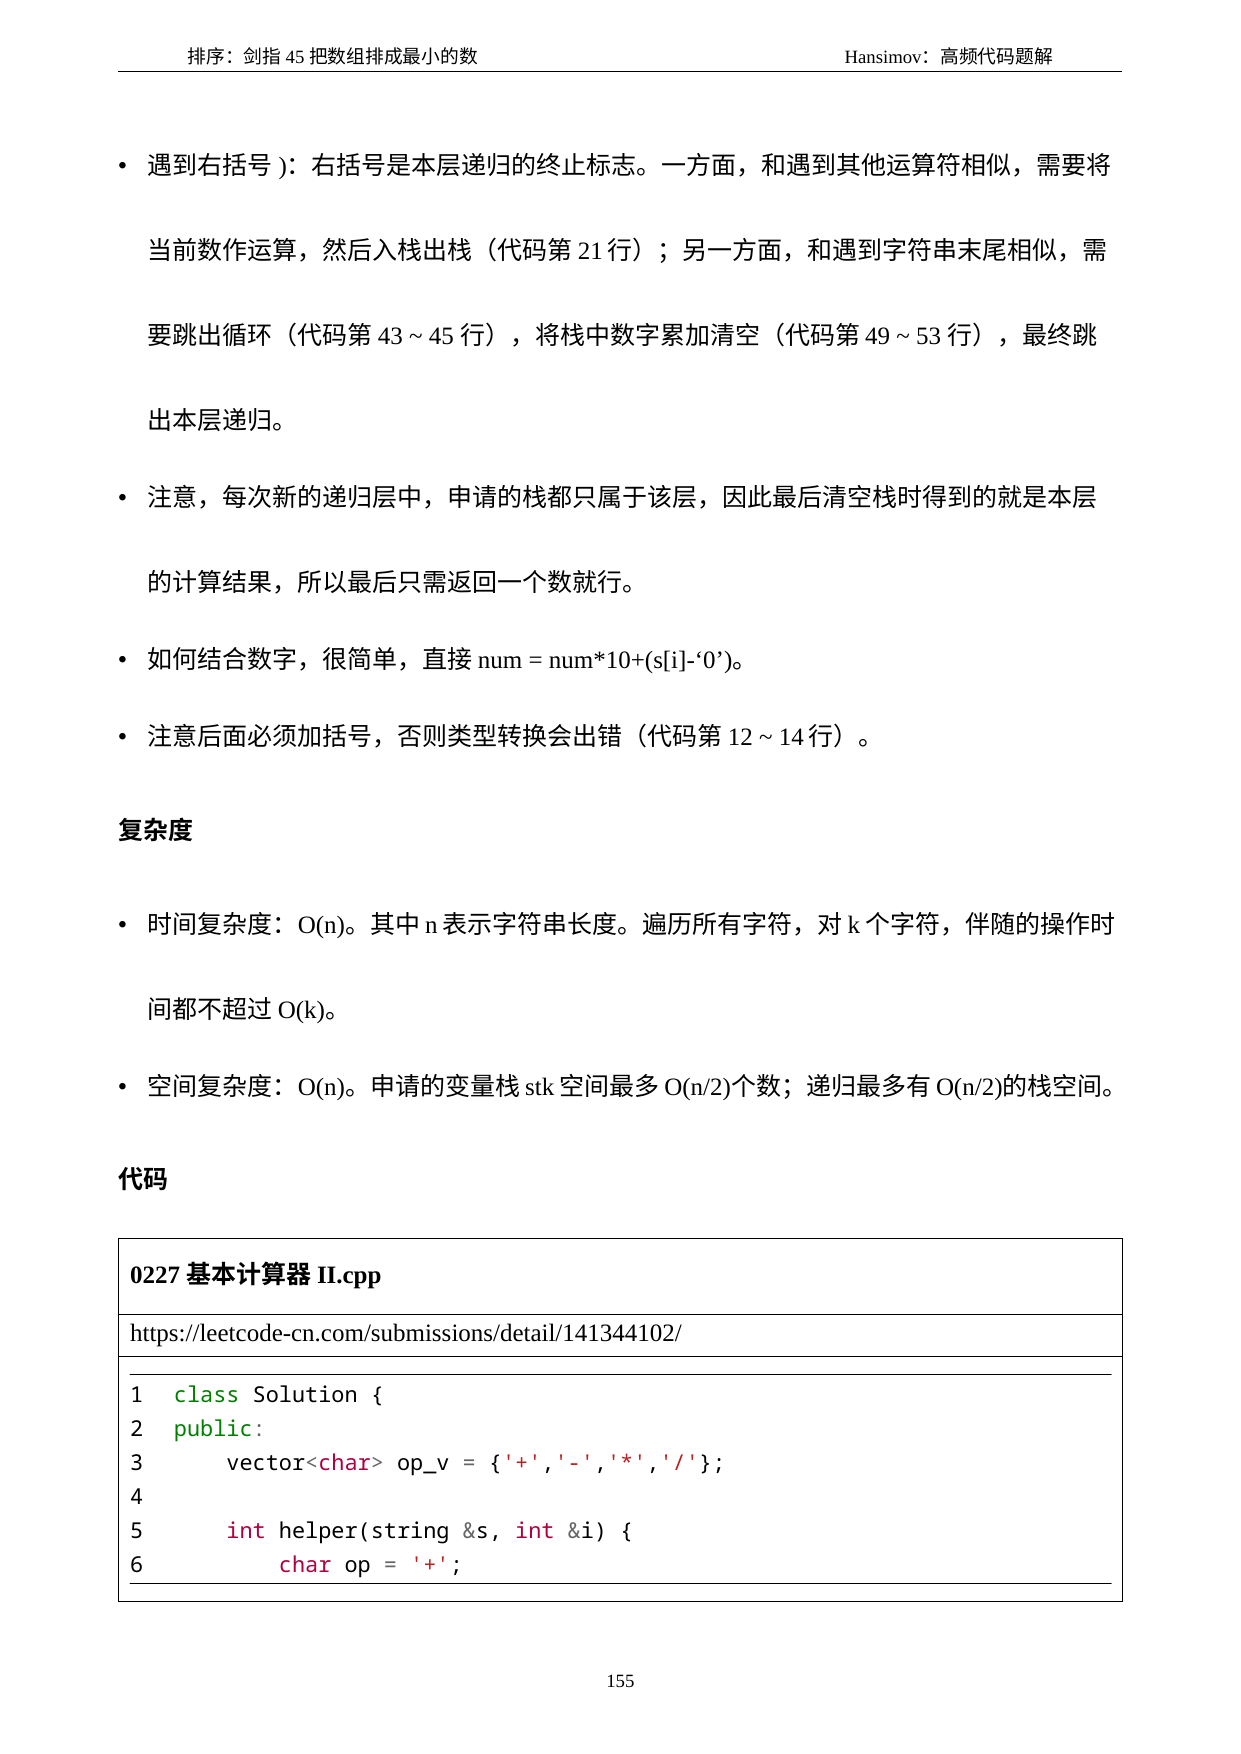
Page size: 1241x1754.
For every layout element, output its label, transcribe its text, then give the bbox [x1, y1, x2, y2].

text 遇到右括号 )：右括号是本层递归的终止标志。一方面，和遇到其他运算符相似，需要将当前数作运算，然后入栈出栈（代码第21行）；另一方面，和遇到字符串末尾相似，需要跳出循环（代码第43 ~ 45 行），将栈中数字累加清空（代码第49 ~ 53 行），最终跳出本层递归。 [118, 130, 1122, 452]
text 注意，每次新的递归层中，申请的栈都只属于该层，因此最后清空栈时得到的就是本层的计算结果，所以最后只需返回一个数就行。 [118, 462, 1122, 614]
text 如何结合数字，很简单，直接num = num*10+(s[i]-‘0’)。 [118, 623, 1122, 691]
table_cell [119, 1357, 1122, 1601]
text 注意后面必须加括号，否则类型转换会出错（代码第12 ~ 14行）。 [118, 700, 1122, 768]
table_header 0227 基本计算器 II.cpp [119, 1239, 1122, 1314]
text 时间复杂度：O(n)。其中n表示字符串长度。遍历所有字符，对k个字符，伴随的操作时间都不超过O(k)。 [118, 888, 1122, 1041]
subtitle 复杂度 [118, 794, 1097, 862]
subtitle 代码 [118, 1144, 1097, 1212]
table_cell https://leetcode-cn.com/submissions/detail/141344102/ [119, 1315, 1122, 1356]
text 空间复杂度：O(n)。申请的变量栈stk空间最多O(n/2)个数；递归最多有O(n/2)的栈空间。 [118, 1050, 1122, 1118]
